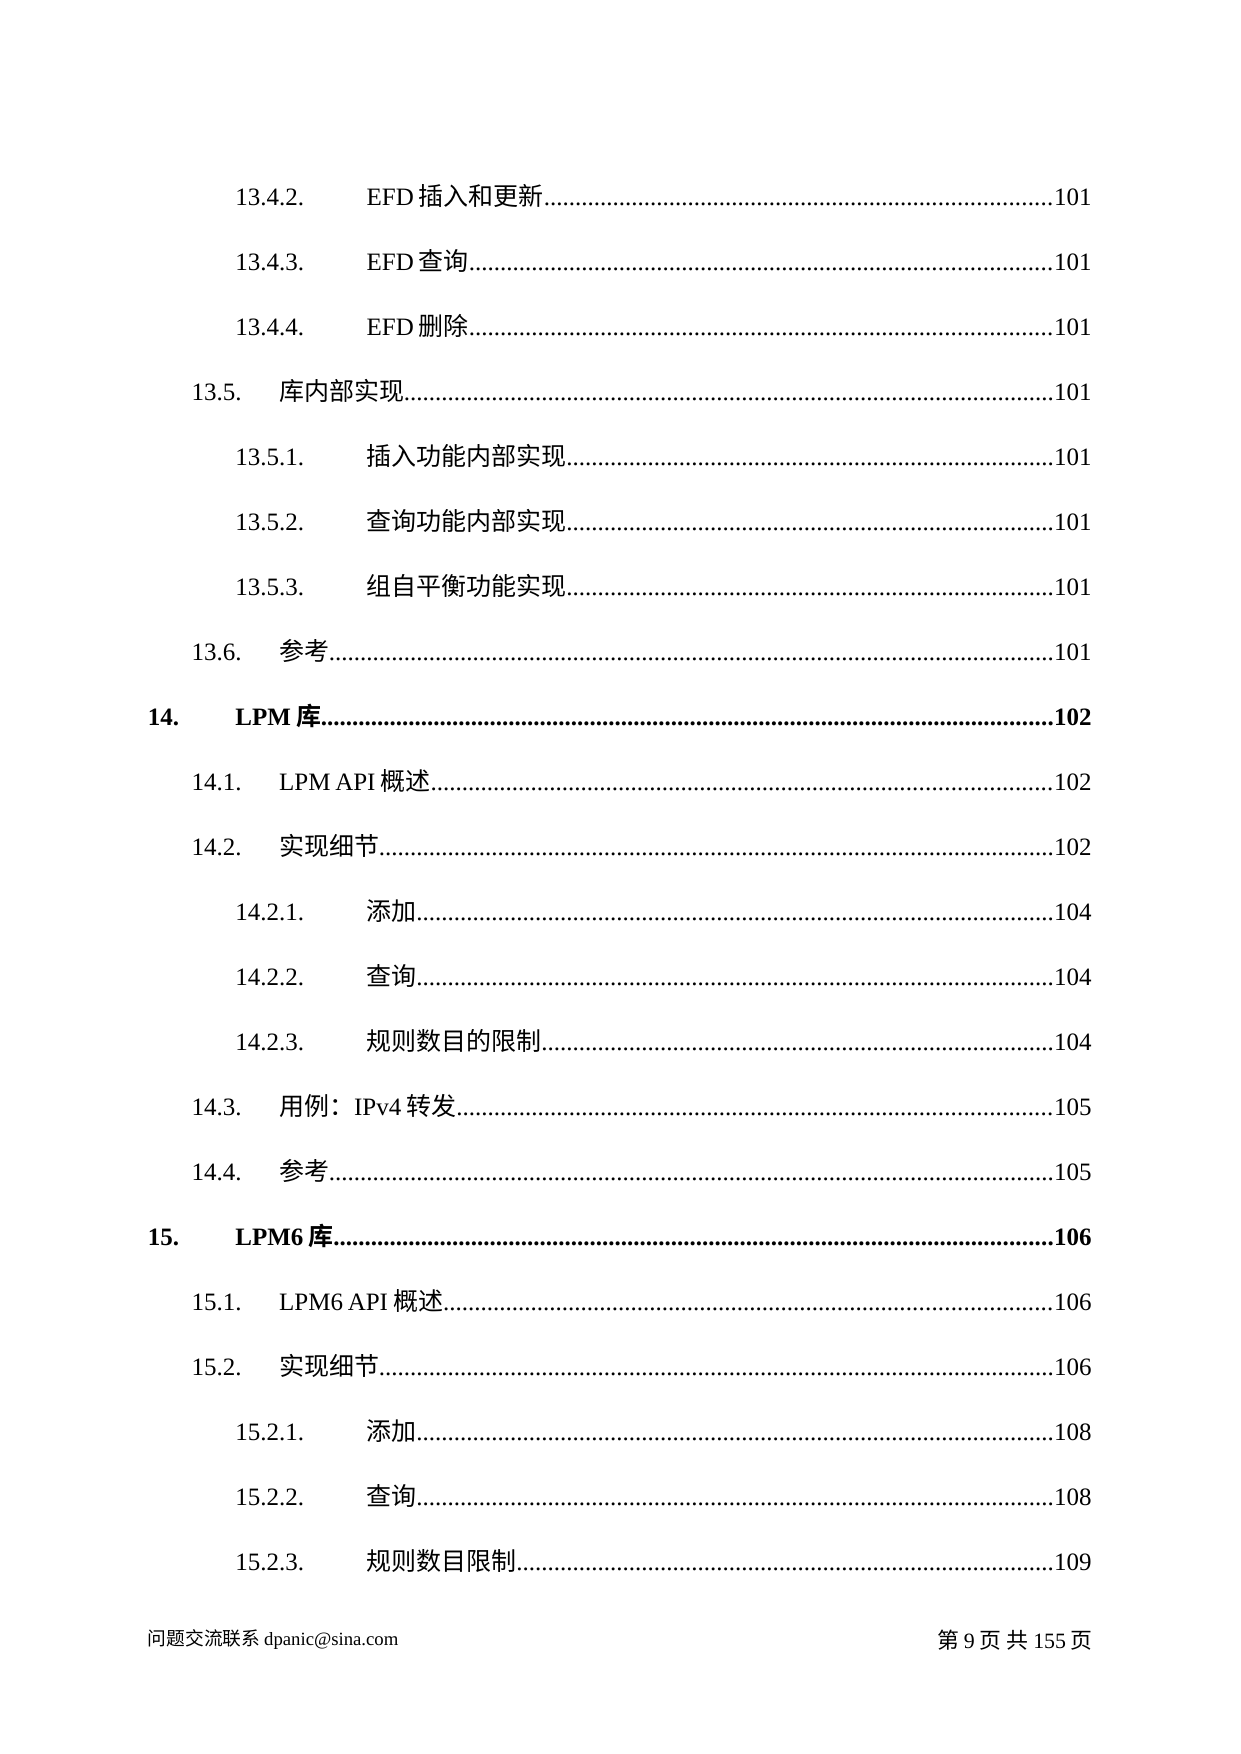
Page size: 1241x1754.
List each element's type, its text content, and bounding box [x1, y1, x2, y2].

text 14. LPM库 102 [148, 682, 1092, 747]
text 13.5.1. 插入功能内部实现 101 [235, 422, 1092, 487]
text 13.4.4. EFD删除 101 [235, 292, 1092, 357]
text 15.2.2. 查询 108 [235, 1462, 1092, 1527]
text 14.2. 实现细节 102 [191, 812, 1092, 877]
text 13.5. 库内部实现 101 [191, 357, 1092, 422]
text 13.4.3. EFD查询 101 [235, 227, 1092, 292]
text 13.5.2. 查询功能内部实现 101 [235, 487, 1092, 552]
text 14.2.2. 查询 104 [235, 942, 1092, 1007]
text 14.2.3. 规则数目的限制 104 [235, 1007, 1092, 1072]
text 15.2. 实现细节 106 [191, 1332, 1092, 1397]
text 14.4. 参考 105 [191, 1137, 1092, 1202]
text 15.2.1. 添加 108 [235, 1397, 1092, 1462]
text 14.3. 用例：IPv4转发 105 [191, 1072, 1092, 1137]
text 15.1. LPM6 API概述 106 [191, 1267, 1092, 1332]
text 13.5.3. 组自平衡功能实现 101 [235, 552, 1092, 617]
text 14.1. LPM API概述 102 [191, 747, 1092, 812]
text 13.6. 参考 101 [191, 617, 1092, 682]
text 13.4.2. EFD插入和更新 101 [235, 162, 1092, 227]
text 14.2.1. 添加 104 [235, 877, 1092, 942]
text 15. LPM6库 106 [148, 1202, 1092, 1267]
text 15.2.3. 规则数目限制 109 [235, 1527, 1092, 1592]
